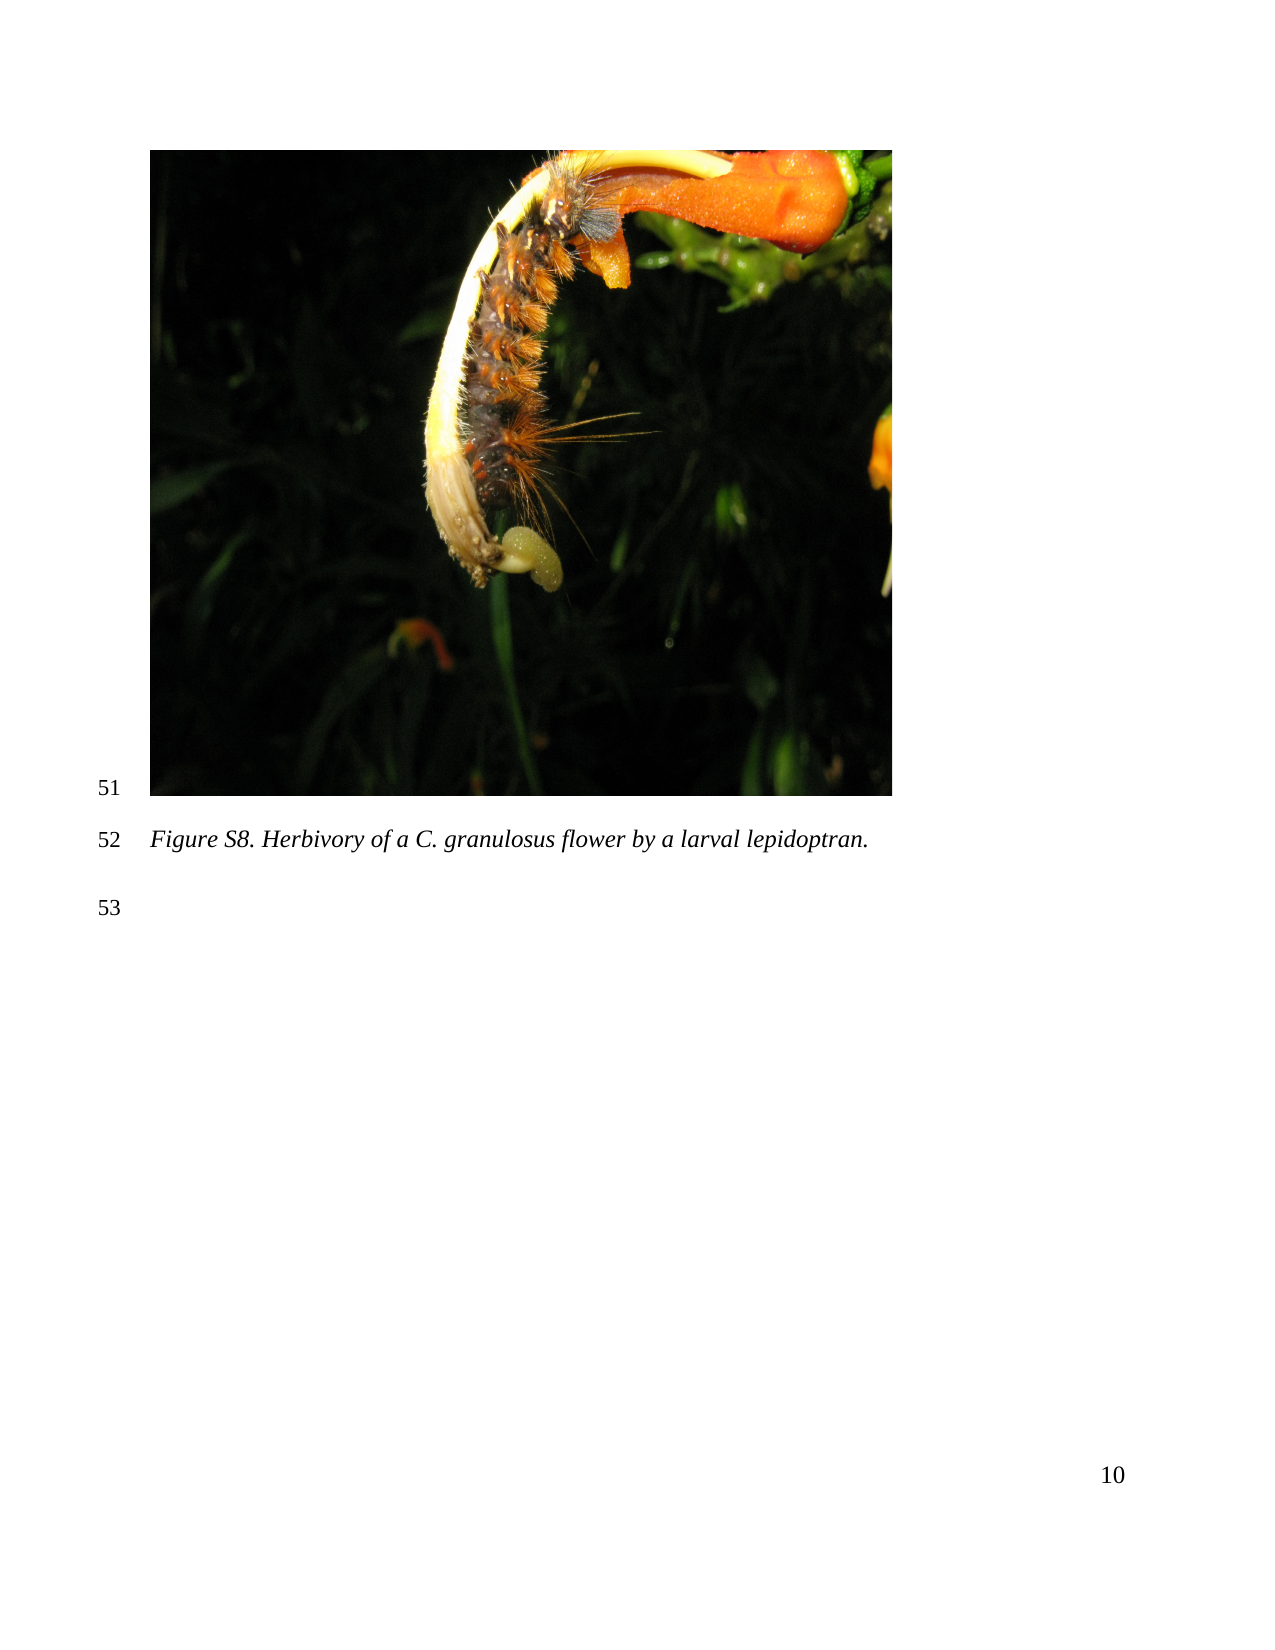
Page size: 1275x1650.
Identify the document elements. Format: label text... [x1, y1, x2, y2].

picture [150, 150, 893, 796]
text Figure S8. Herbivory of a C. granulosus flower by a larval lepidoptran. [150, 824, 1125, 853]
